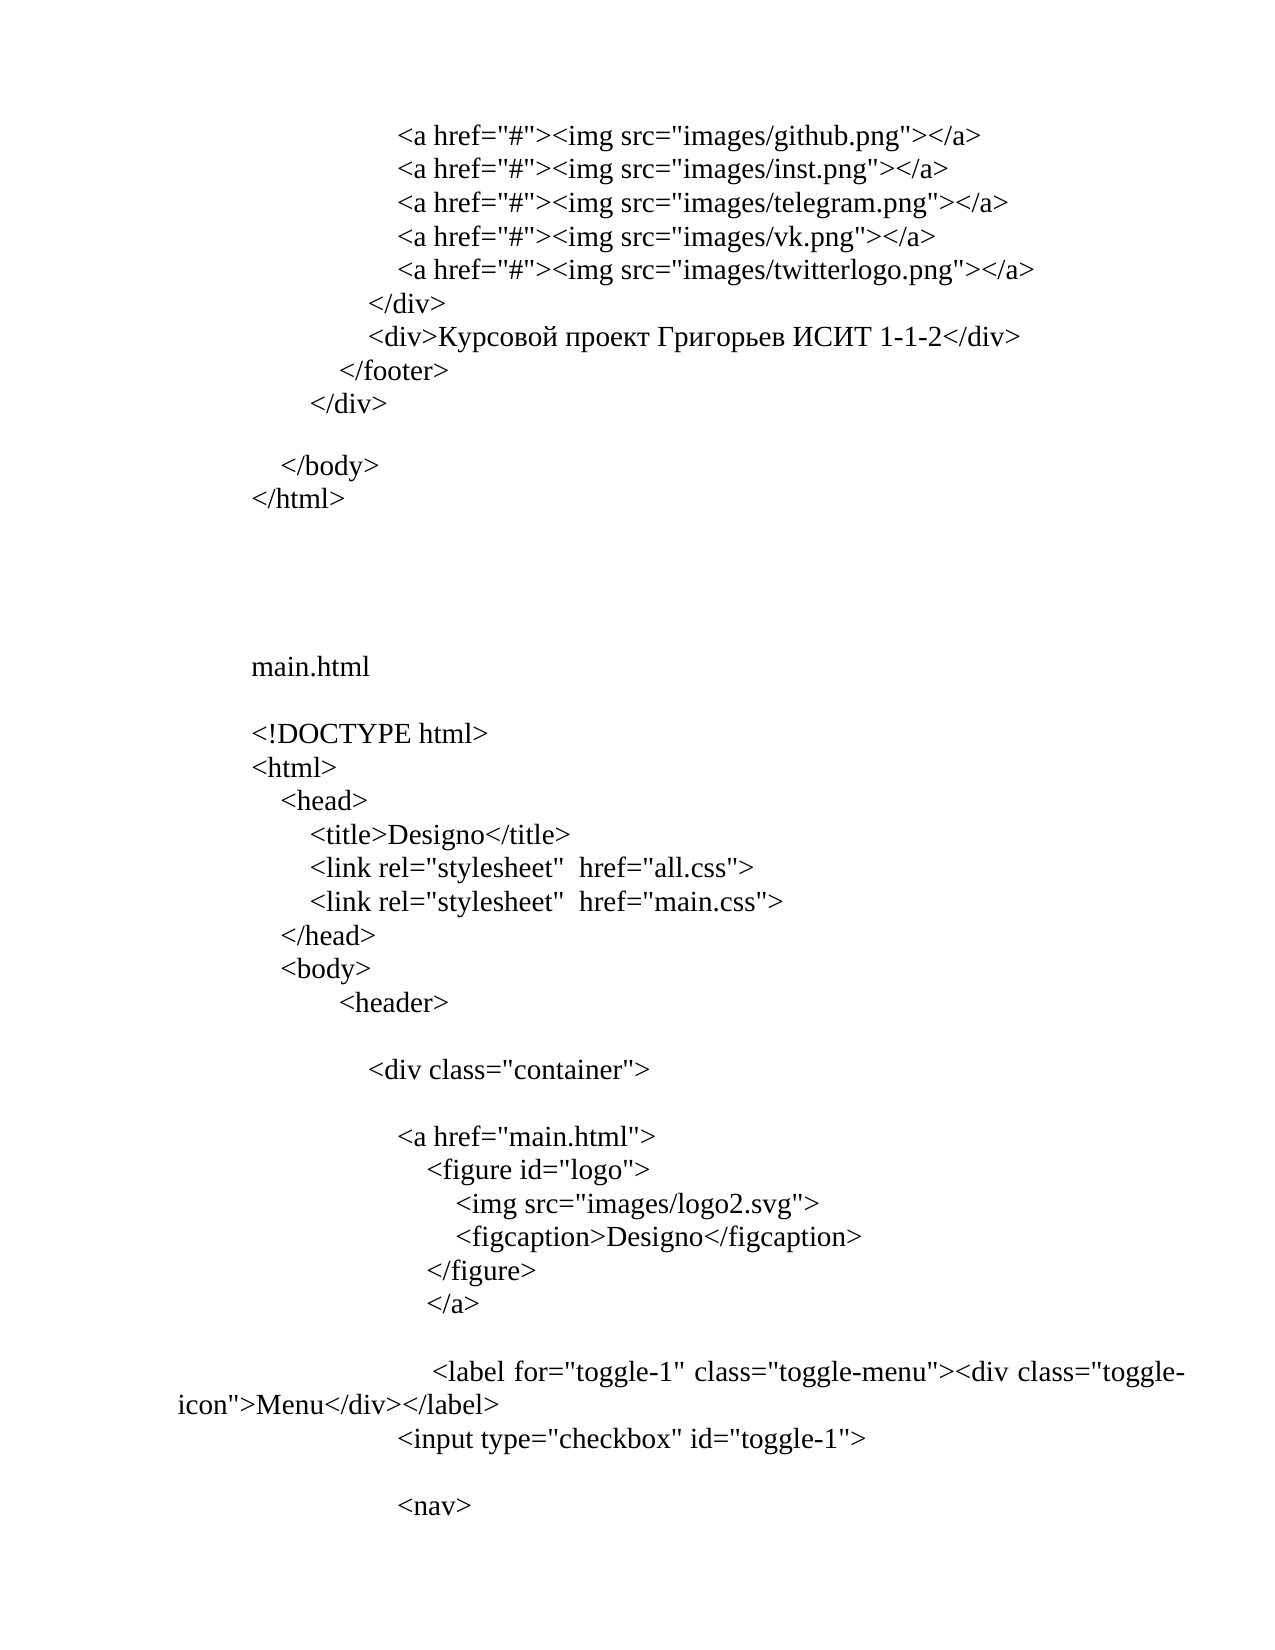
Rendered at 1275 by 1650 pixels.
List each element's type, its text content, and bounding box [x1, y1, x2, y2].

text </figure> [177, 1253, 1186, 1287]
text <figcaption>Designo</figcaption> [177, 1219, 1186, 1253]
text <div>Курсовой проект Григорьев ИСИТ 1-1-2</div> [177, 319, 1186, 353]
text <a href="main.html"> [177, 1119, 1186, 1152]
text <img src="images/logo2.svg"> [177, 1186, 1186, 1219]
text </div> [177, 386, 1186, 420]
text <a href="#"><img src="images/github.png"></a> [177, 118, 1186, 152]
text <label for="toggle-1" class="toggle-menu"><div class="toggle-icon">Menu</div></label> [177, 1354, 1186, 1421]
text </body> [177, 448, 1186, 482]
text </footer> [177, 353, 1186, 386]
text <a href="#"><img src="images/telegram.png"></a> [177, 185, 1186, 219]
text <div class="container"> [177, 1052, 1186, 1085]
text <a href="#"><img src="images/vk.png"></a> [177, 219, 1186, 252]
text <title>Designo</title> [177, 817, 1186, 851]
text </head> [177, 918, 1186, 951]
text <link rel="stylesheet" href="main.css"> [177, 884, 1186, 918]
text <body> [177, 951, 1186, 985]
text <a href="#"><img src="images/inst.png"></a> [177, 152, 1186, 185]
text </html> [177, 482, 1186, 515]
text </div> [177, 286, 1186, 319]
text <figure id="logo"> [177, 1152, 1186, 1186]
text <head> [177, 783, 1186, 817]
text main.html [177, 649, 1186, 683]
text </a> [177, 1287, 1186, 1320]
text <!DOCTYPE html> [177, 716, 1186, 750]
text <header> [177, 985, 1186, 1018]
text <nav> [177, 1488, 1186, 1521]
text <link rel="stylesheet" href="all.css"> [177, 851, 1186, 884]
text <a href="#"><img src="images/twitterlogo.png"></a> [177, 252, 1186, 286]
text <input type="checkbox" id="toggle-1"> [177, 1421, 1186, 1454]
text <html> [177, 750, 1186, 783]
